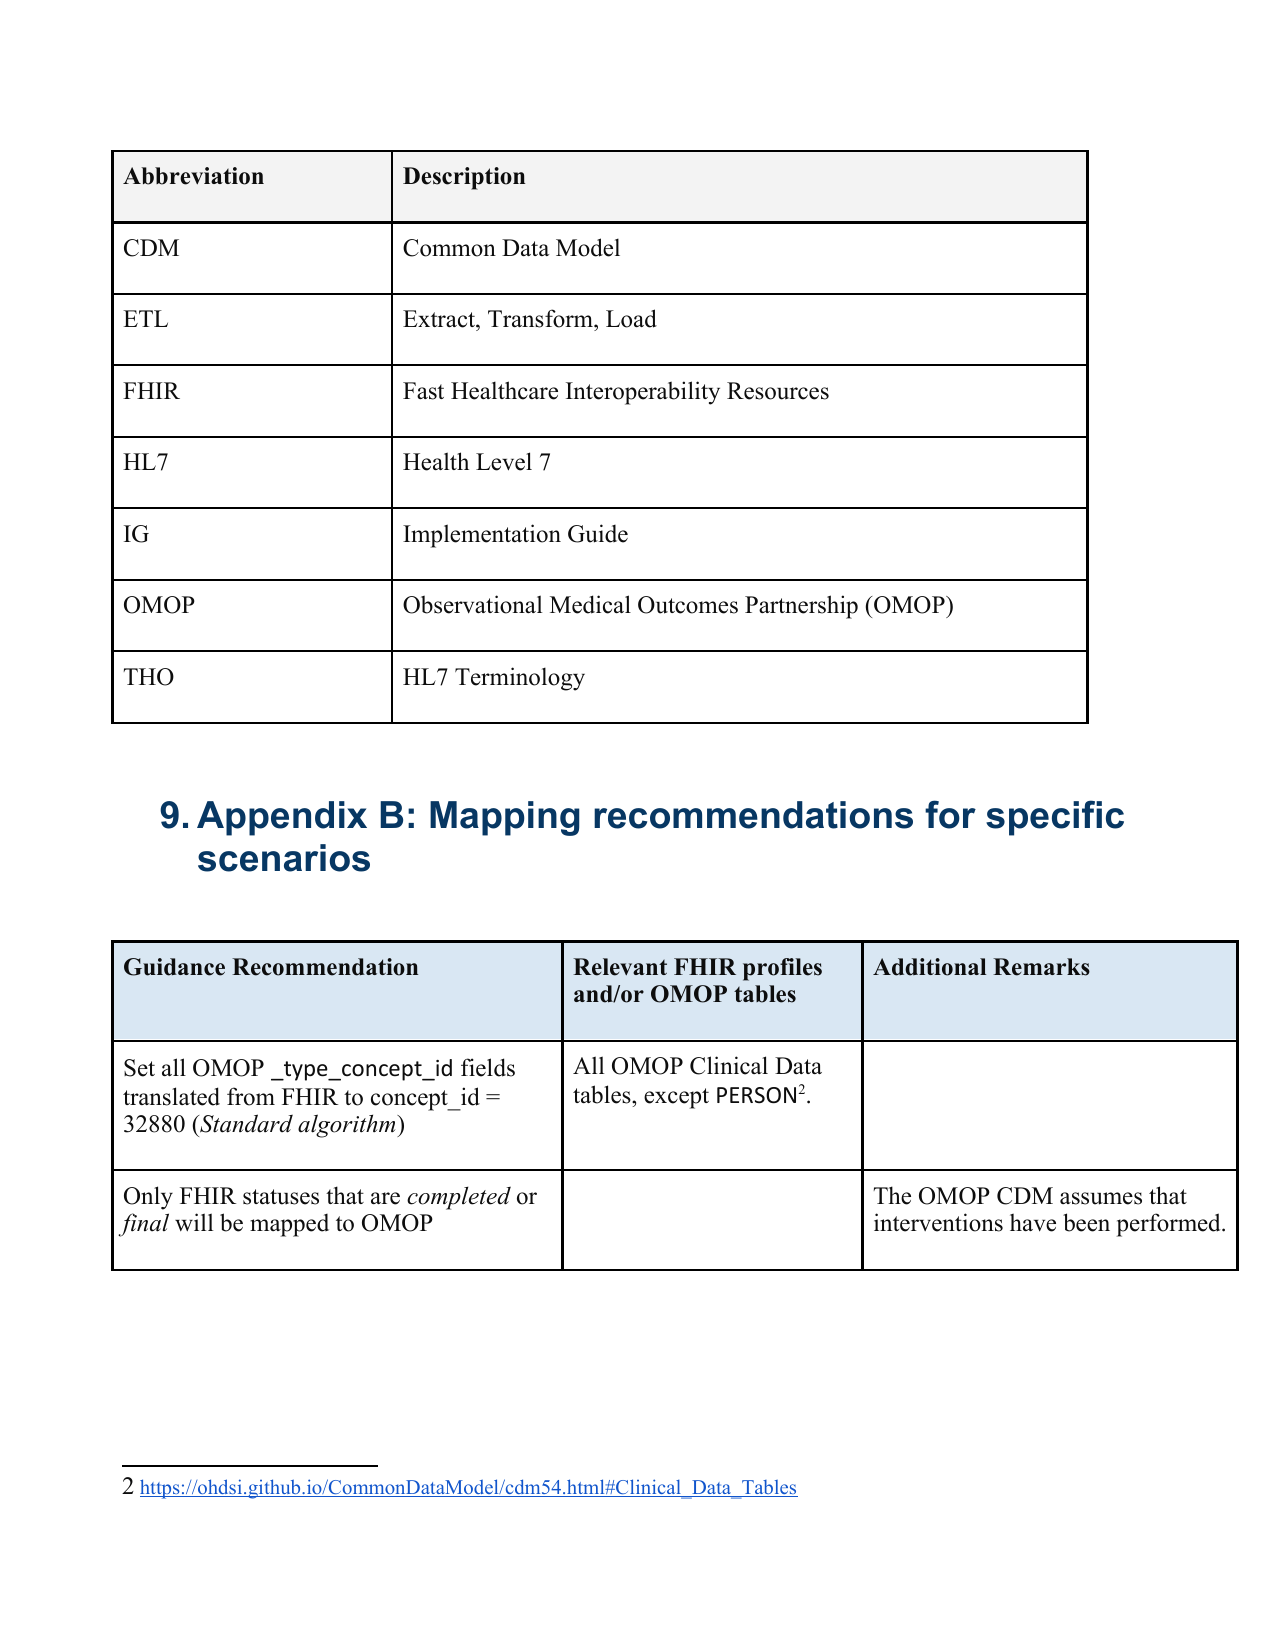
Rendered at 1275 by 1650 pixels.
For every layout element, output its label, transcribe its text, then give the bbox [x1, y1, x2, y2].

table_cell All OMOP Clinical Data tables, except PERSON. [564, 1042, 861, 1169]
table_header Additional Remarks [864, 943, 1236, 1039]
table_cell Set all OMOP _type_concept_id fields translated from FHIR to concept_id = 32880 (Standard algorithm) [114, 1042, 561, 1169]
table_cell [564, 1171, 861, 1268]
table_cell HL7 [114, 438, 391, 507]
table_cell Observational Medical Outcomes Partnership (OMOP) [393, 581, 1086, 650]
table_cell HL7 Terminology [393, 652, 1086, 722]
table_cell Only FHIR statuses that are completed or final will be mapped to OMOP [114, 1171, 561, 1268]
table_header Abbreviation [114, 152, 391, 221]
table_cell OMOP [114, 581, 391, 650]
table_cell [864, 1042, 1236, 1169]
table_cell Common Data Model [393, 224, 1086, 293]
table_cell The OMOP CDM assumes that interventions have been performed. [864, 1171, 1236, 1268]
table_cell Health Level 7 [393, 438, 1086, 507]
table_header Guidance Recommendation [114, 943, 561, 1039]
table_cell Fast Healthcare Interoperability Resources [393, 366, 1086, 436]
table_cell Extract, Transform, Load [393, 295, 1086, 364]
table_header Description [393, 152, 1086, 221]
table_cell THO [114, 652, 391, 722]
table_cell ETL [114, 295, 391, 364]
table_header Relevant FHIR profiles and/or OMOP tables [564, 943, 861, 1039]
table_cell Implementation Guide [393, 509, 1086, 579]
table_cell CDM [114, 224, 391, 293]
table_cell FHIR [114, 366, 391, 436]
subtitle Appendix B: Mapping recommendations for specific scenarios [159, 793, 1144, 879]
table_cell IG [114, 509, 391, 579]
